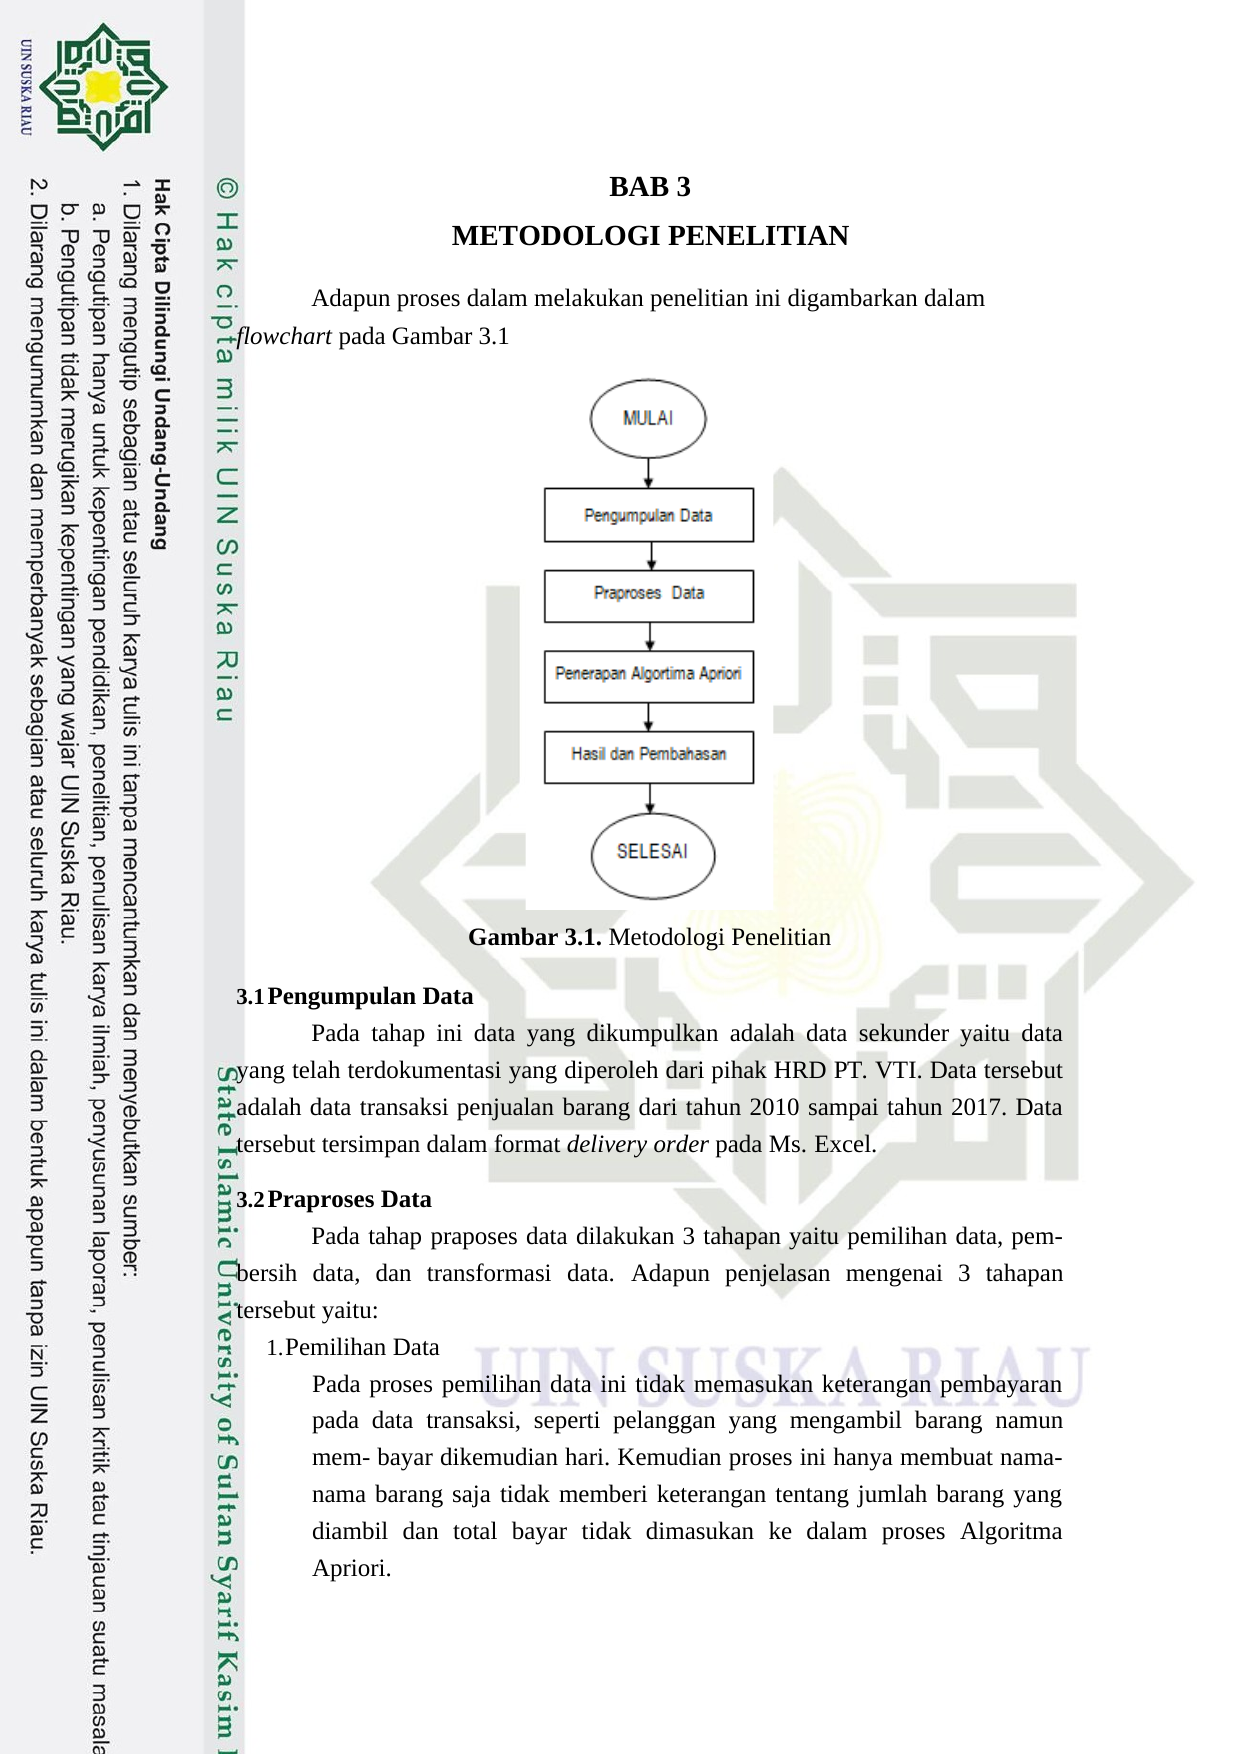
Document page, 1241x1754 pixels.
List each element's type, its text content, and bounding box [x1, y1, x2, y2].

subtitle BAB 3 METODOLOGI PENELITIAN [452, 169, 898, 251]
picture [0, 0, 1198, 1754]
text Adapun proses dalam melakukan penelitian ini digambarkan dalam [311, 283, 1240, 312]
text Pada tahap praposes data dilakukan 3 tahapan yaitu pemilihan data, pem- bersih data, dan transformasi data. Adapun penjelasan mengenai 3 tahapan tersebut yaitu: [236, 1221, 1063, 1324]
list Pemilihan Data [266, 1332, 1240, 1361]
subtitle Pengumpulan Data [236, 981, 1240, 1010]
text Gambar 3.1. Metodologi Penelitian [468, 380, 1240, 951]
text flowchart pada Gambar 3.1 [236, 321, 1240, 349]
text Pada tahap ini data yang dikumpulkan adalah data sekunder yaitu data yang telah terdokumentasi yang diperoleh dari pihak HRD PT. VTI. Data tersebut adalah data transaksi penjualan barang dari tahun 2010 sampai tahun 2017. Data tersebut tersimpan dalam format delivery order pada Ms. Excel. [236, 1018, 1063, 1158]
subtitle Praproses Data [236, 1184, 1240, 1213]
text Pada proses pemilihan data ini tidak memasukan keterangan pembayaran pada data transaksi, seperti pelanggan yang mengambil barang namun mem- bayar dikemudian hari. Kemudian proses ini hanya membuat nama-nama barang saja tidak memberi keterangan tentang jumlah barang yang diambil dan total bayar tidak dimasukan ke dalam proses Algoritma Apriori. [312, 1369, 1063, 1581]
